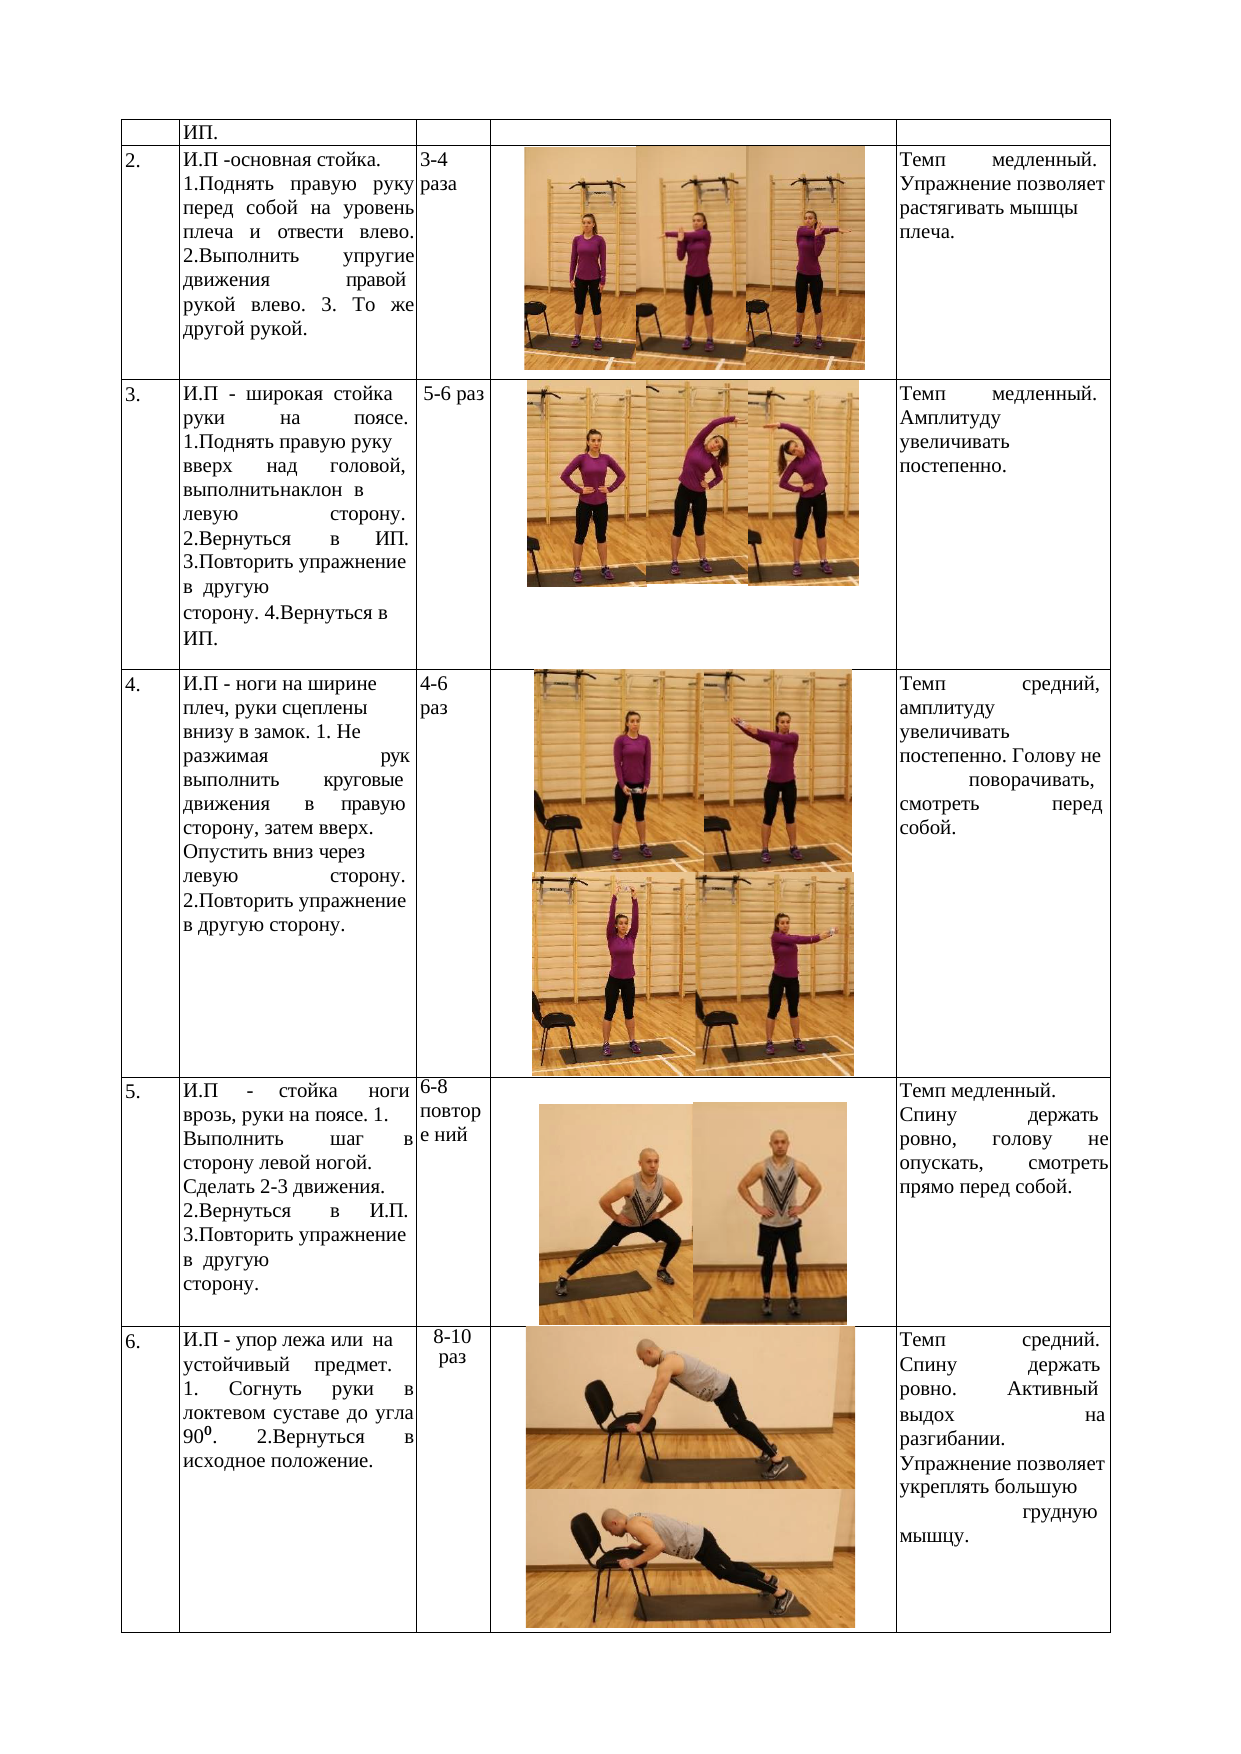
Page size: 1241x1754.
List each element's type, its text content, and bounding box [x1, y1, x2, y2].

picture [525, 1326, 855, 1628]
table_header [897, 120, 1110, 145]
table_cell Темп средний, амплитуду увеличивать постепенно. Голову не поворачивать, смотреть перед собой. [897, 670, 1110, 1077]
picture [532, 669, 854, 1076]
picture [527, 380, 859, 587]
table_header [491, 120, 896, 145]
table_cell [491, 1078, 896, 1326]
table_header [417, 120, 490, 145]
table_cell 3-4 раза [417, 146, 490, 379]
table_cell 5-6 раз [417, 380, 490, 669]
table_header [122, 120, 179, 145]
table_cell [491, 146, 896, 379]
table_cell Темп средний. Спину держать ровно. Активный выдох на разгибании. Упражнение позволяет укреплять большую грудную мышцу. [897, 1327, 1110, 1632]
table_cell 5. [122, 1078, 179, 1326]
table_cell 2. [122, 146, 179, 379]
table_cell И.П -основная стойка. 1.Поднять правую руку перед собой на уровень плеча и отвести влево. 2.Выполнить упругие движения правой рукой влево. 3. То же другой рукой. [180, 146, 416, 379]
table_cell Темп медленный. Упражнение позволяет растягивать мышцы плеча. [897, 146, 1110, 379]
table_cell [491, 380, 896, 669]
table_cell И.П - стойка ноги врозь, руки на поясе. 1. Выполнить шаг в сторону левой ногой. Сделать 2-3 движения. 2.Вернуться в И.П. 3.Повторить упражнение в другую сторону. [180, 1078, 416, 1326]
table_cell 6-8 повторе ний [417, 1078, 490, 1326]
table_cell [491, 1327, 896, 1632]
table_cell Темп медленный. Амплитуду увеличивать постепенно. [897, 380, 1110, 669]
picture [539, 1102, 847, 1325]
table_cell Темп медленный. Спину держать ровно, голову не опускать, смотреть прямо перед собой. [897, 1078, 1110, 1326]
table_cell И.П - упор лежа или на устойчивый предмет. 1. Согнуть руки в локтевом суставе до угла 90⁰. 2.Вернуться в исходное положение. [180, 1327, 416, 1632]
table_header ИП. [180, 120, 416, 145]
table_cell 3. [122, 380, 179, 669]
table_cell И.П - ноги на ширине плеч, руки сцеплены внизу в замок. 1. Не разжимая рук выполнить круговые движения в правую сторону, затем вверх. Опустить вниз через левую сторону. 2.Повторить упражнение в другую сторону. [180, 670, 416, 1077]
table_cell 6. [122, 1327, 179, 1632]
table_cell [491, 670, 896, 1077]
table_cell 8-10 раз [417, 1327, 490, 1632]
picture [524, 146, 865, 370]
table_cell 4-6 раз [417, 670, 490, 1077]
table_cell 4. [122, 670, 179, 1077]
table_cell И.П - широкая стойка руки на поясе. 1.Поднять правую руку вверх над головой, выполнить наклон в левую сторону. 2.Вернуться в ИП. 3.Повторить упражнение в другую сторону. 4.Вернуться в ИП. [180, 380, 416, 669]
